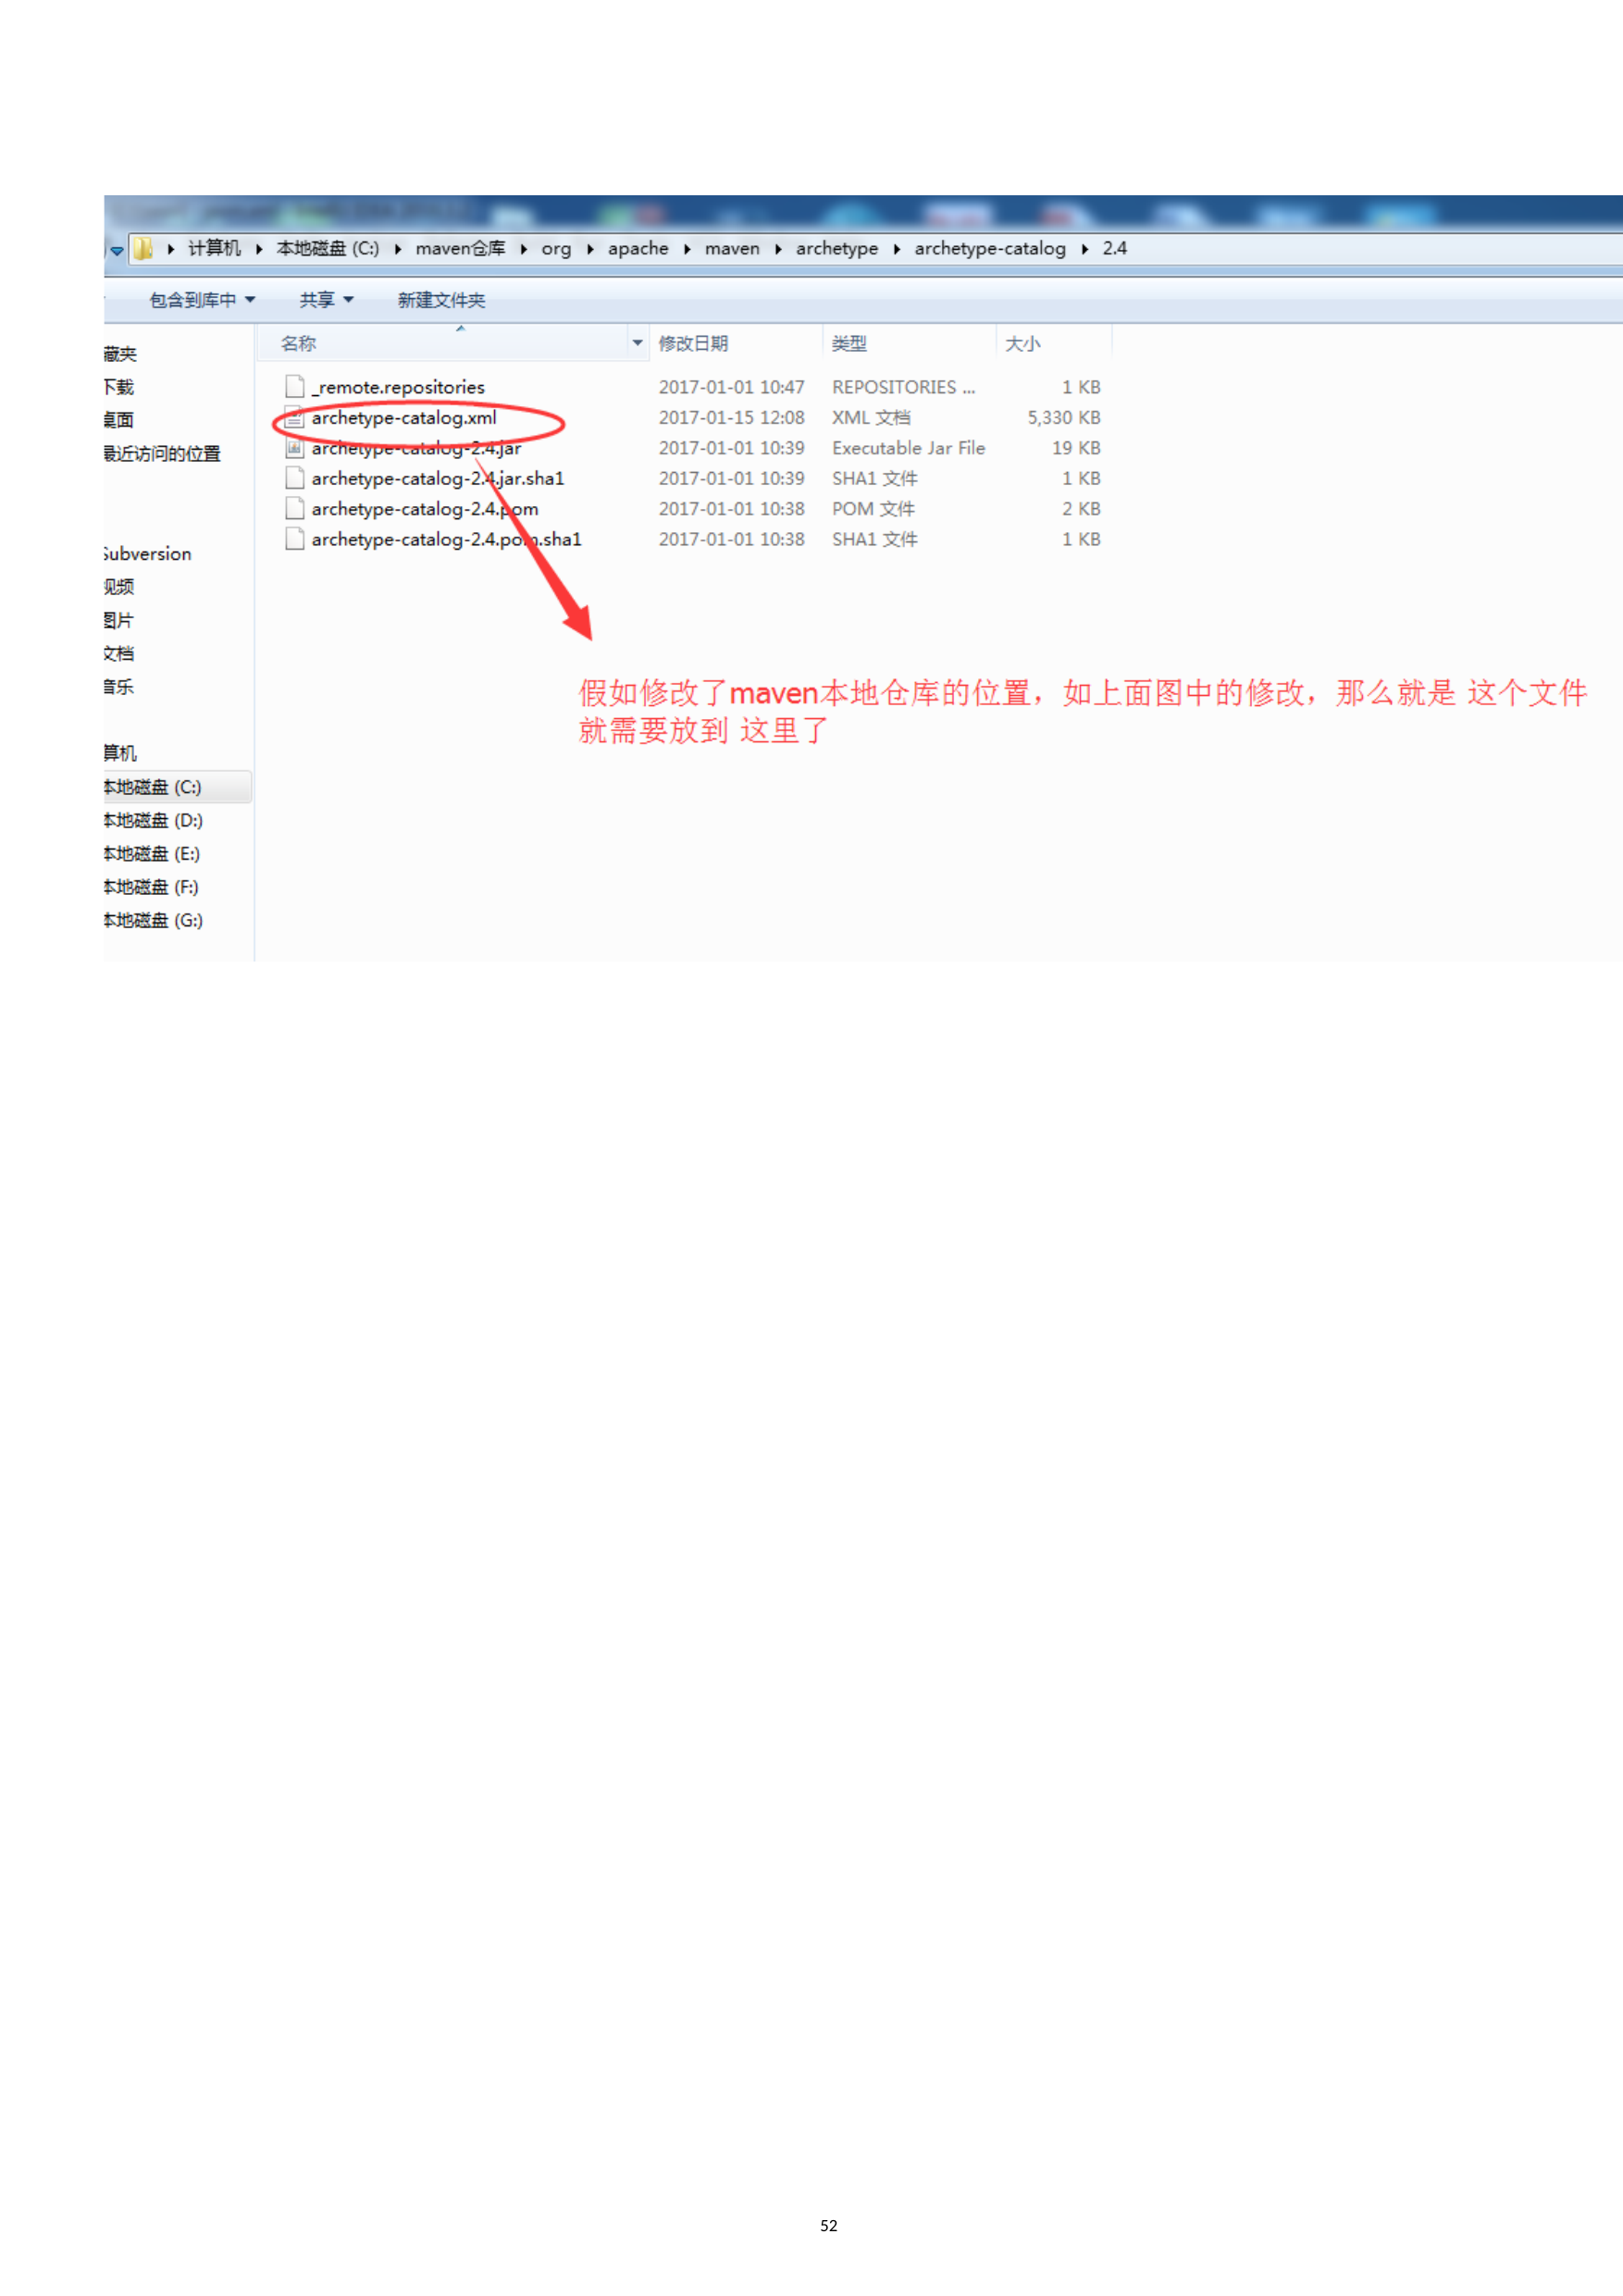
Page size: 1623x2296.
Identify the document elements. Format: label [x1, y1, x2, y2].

picture [104, 195, 1623, 962]
